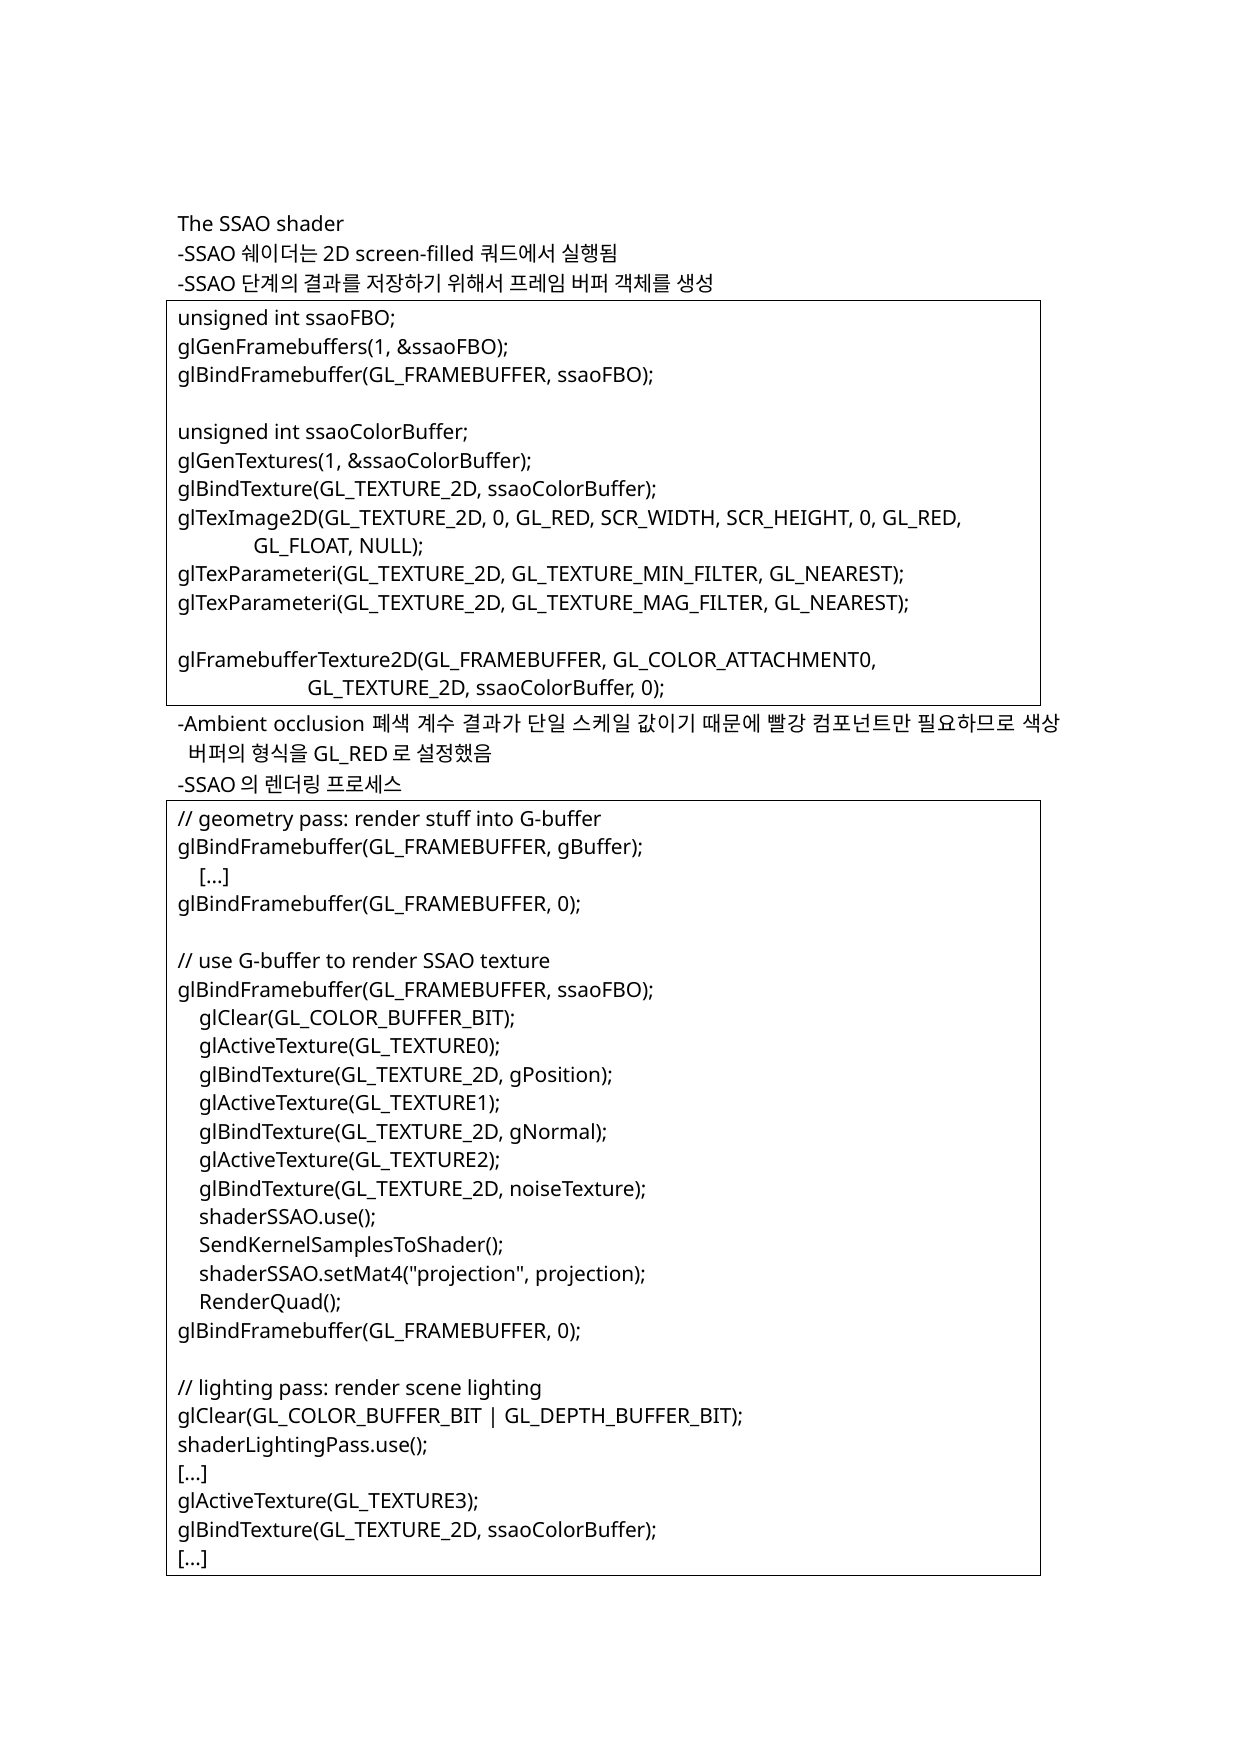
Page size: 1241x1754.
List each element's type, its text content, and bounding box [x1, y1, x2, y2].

text -SSAO 쉐이더는 2D screen-filled 쿼드에서 실행됨 [177, 237, 1063, 267]
text -SSAO 단계의 결과를 저장하기 위해서 프레임 버퍼 객체를 생성 [169, 267, 1071, 300]
table_header unsigned int ssaoFBO; glGenFramebuffers(1, &ssaoFBO); glBindFramebuffer(GL_FRAMEBUFFER, ssaoFBO); unsigned int ssaoColorBuffer; glGenTextures(1, &ssaoColorBuffer); glBindTexture(GL_TEXTURE_2D, ssaoColorBuffer); glTexImage2D(GL_TEXTURE_2D, 0, GL_RED, SCR_WIDTH, SCR_HEIGHT, 0, GL_RED, GL_FLOAT, NULL); glTexParameteri(GL_TEXTURE_2D, GL_TEXTURE_MIN_FILTER, GL_NEAREST); glTexParameteri(GL_TEXTURE_2D, GL_TEXTURE_MAG_FILTER, GL_NEAREST); glFramebufferTexture2D(GL_FRAMEBUFFER, GL_COLOR_ATTACHMENT0, GL_TEXTURE_2D, ssaoColorBuffer, 0); [167, 301, 1040, 704]
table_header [167, 801, 1040, 1575]
text The SSAO shader [169, 207, 1071, 237]
text -Ambient occlusion 폐색 계수 결과가 단일 스케일 값이기 때문에 빨강 컴포넌트만 필요하므로 색상 버퍼의 형식을 GL_RED로 설정했음 [169, 705, 1071, 768]
text -SSAO의 렌더링 프로세스 [169, 768, 1071, 800]
